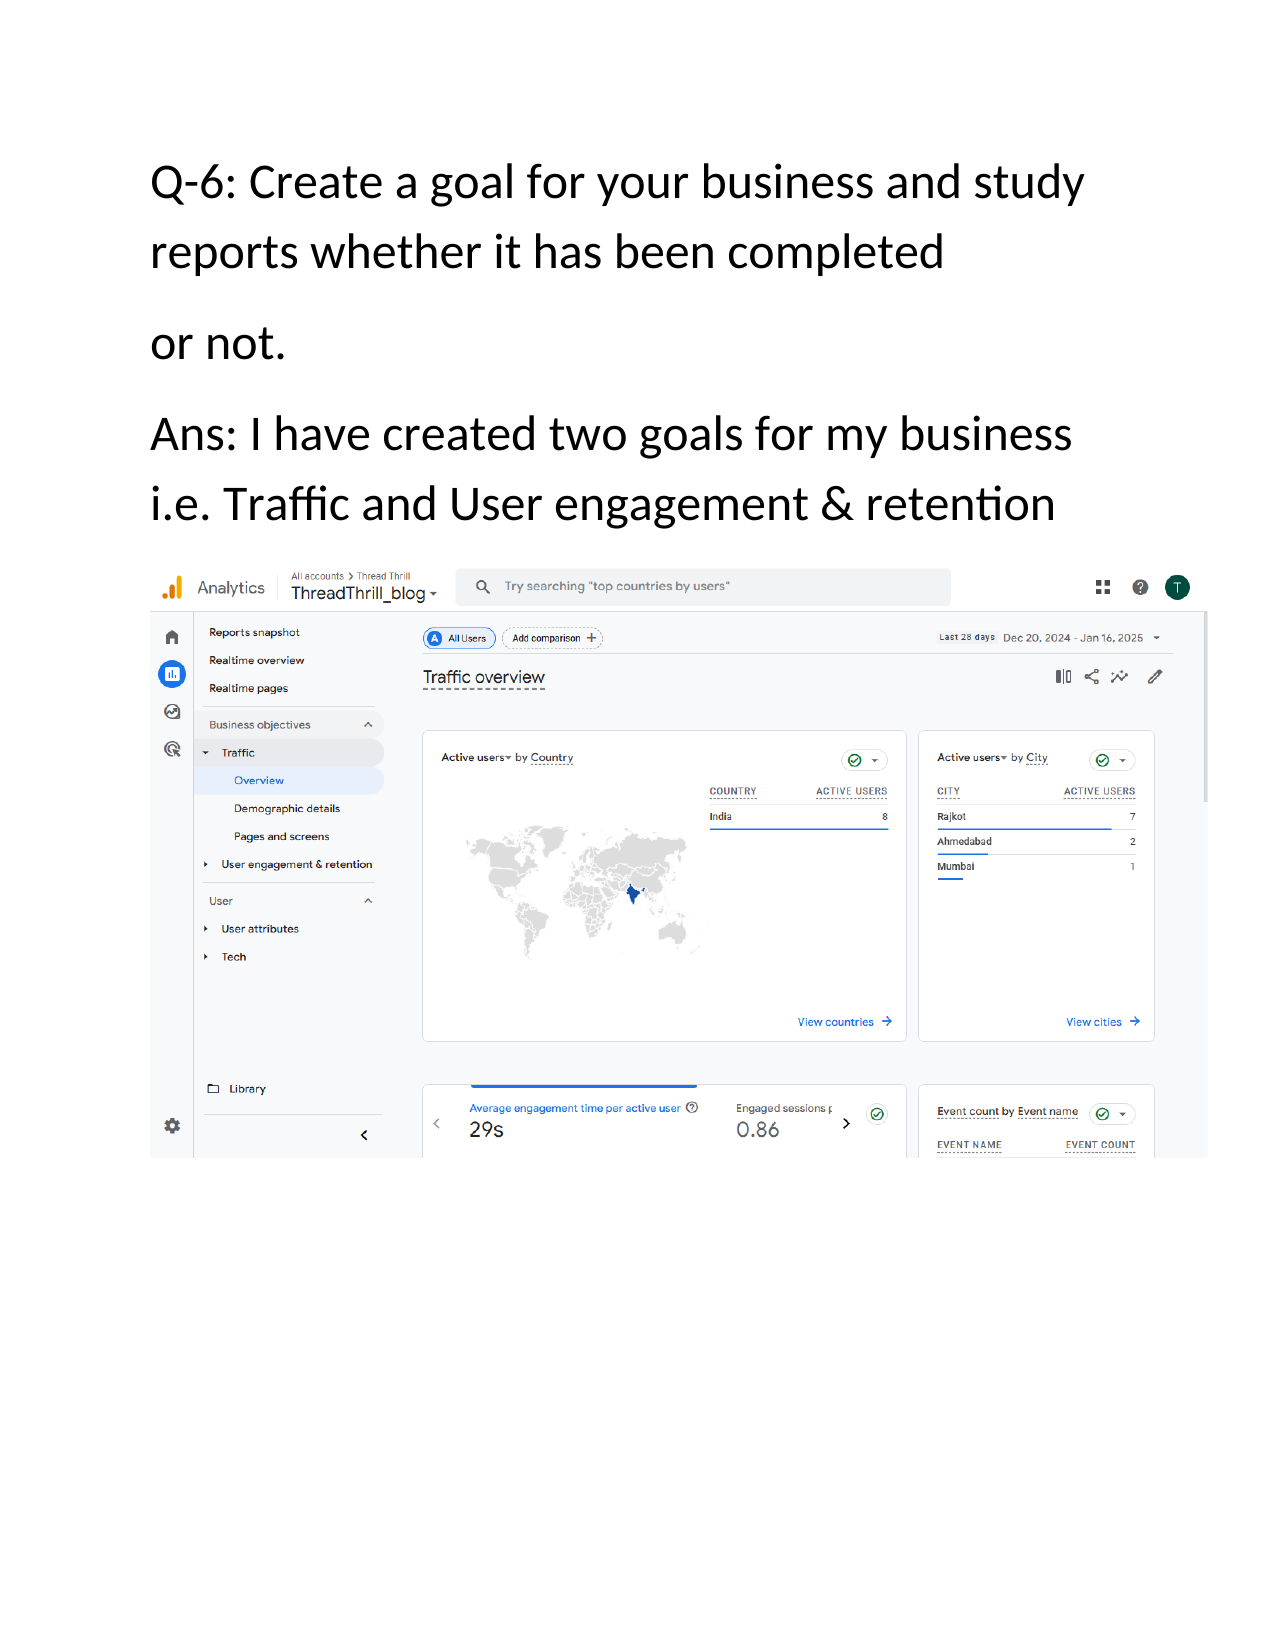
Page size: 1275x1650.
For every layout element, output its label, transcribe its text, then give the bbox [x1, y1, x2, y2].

text Ans: I have created two goals for my business i.e. Traffic and User engagement & retention [150, 402, 1125, 533]
picture [150, 563, 1208, 1158]
text or not. [150, 311, 1125, 372]
text Q-6: Create a goal for your business and study reports whether it has been completed [150, 150, 1125, 281]
